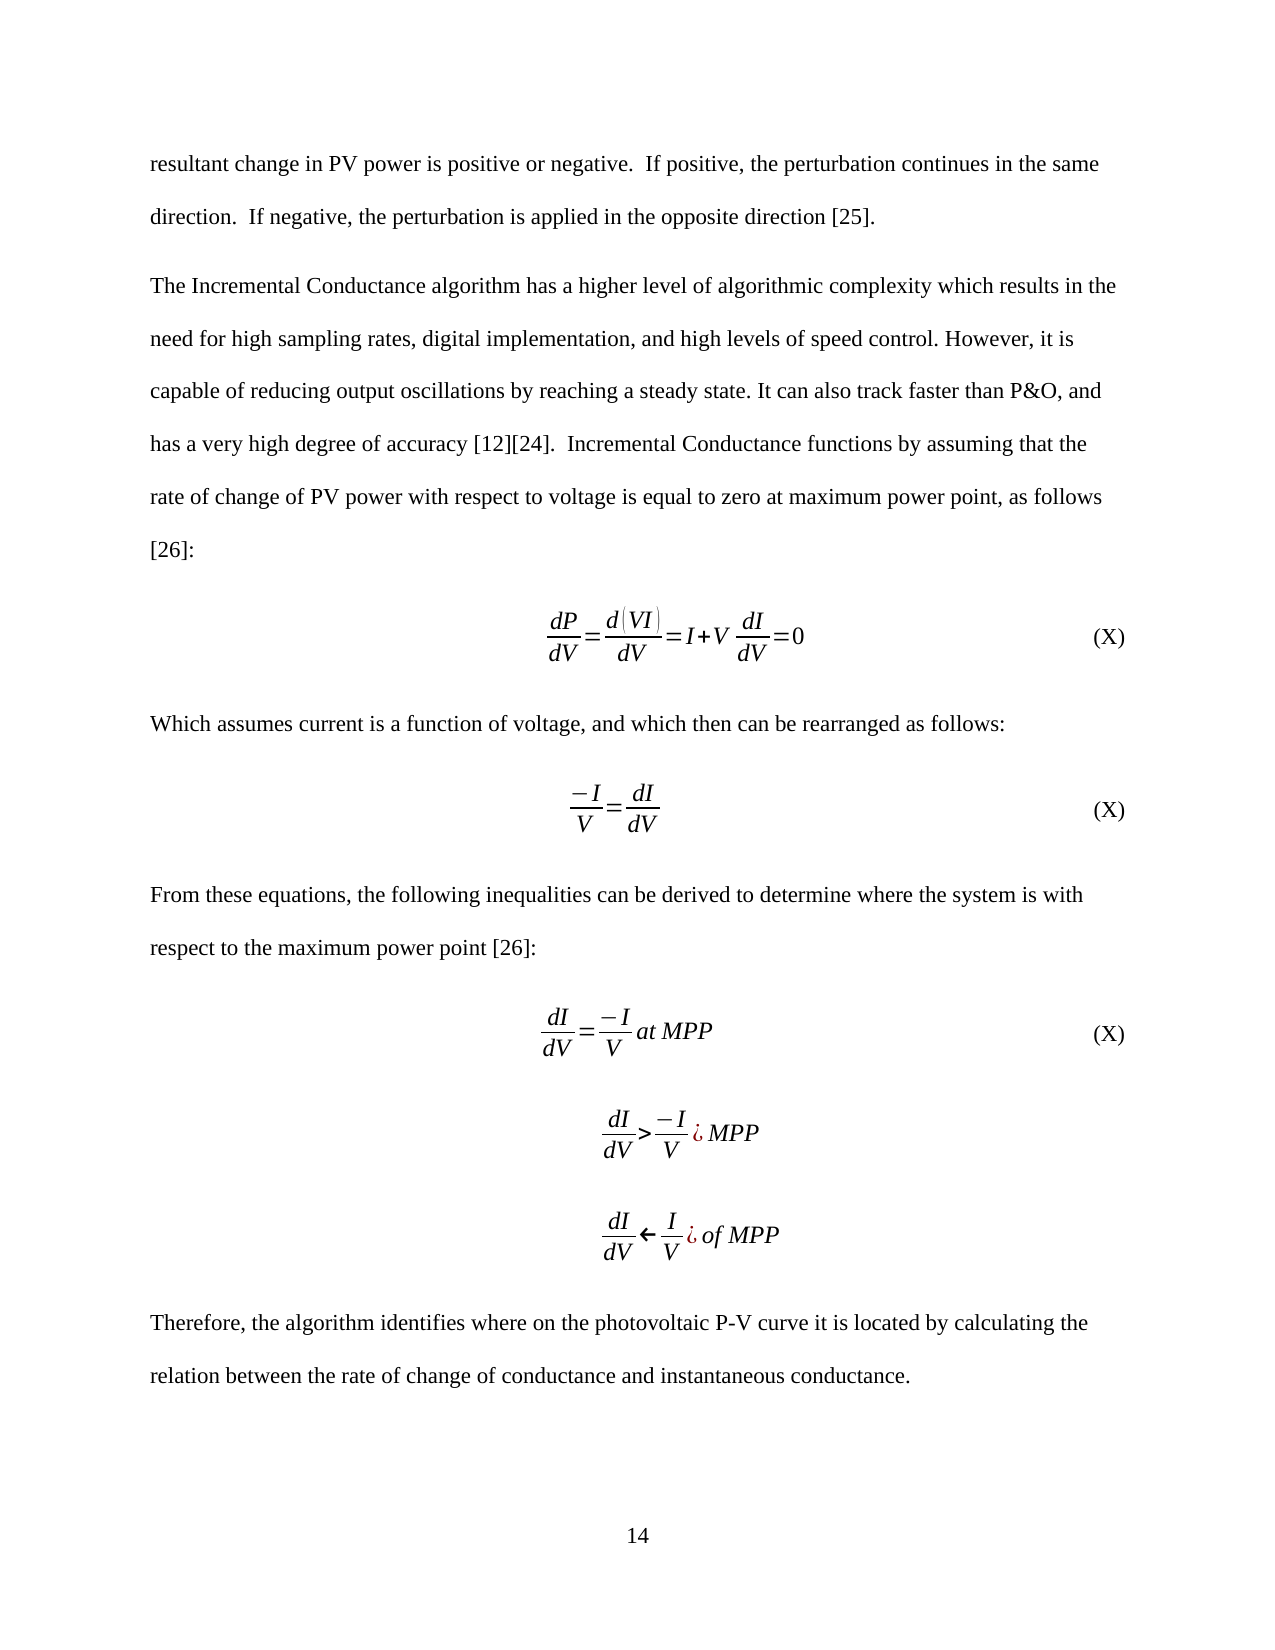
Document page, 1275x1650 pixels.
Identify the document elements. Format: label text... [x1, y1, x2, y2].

text Which assumes current is a function of voltage, and which then can be rearranged as follows: [150, 710, 1125, 736]
text The Incremental Conductance algorithm has a higher level of algorithmic complexity which results in the need for high sampling rates, digital implementation, and high levels of speed control. However, it is capable of reducing output oscillations by reaching a steady state. It can also track faster than P&O, and has a very high degree of accuracy [12][24]. Incremental Conductance functions by assuming that the rate of change of PV power with respect to voltage is equal to zero at maximum power point, as follows [26]: [150, 272, 1125, 562]
text From these equations, the following inequalities can be derived to determine where the system is with respect to the maximum power point [26]: [150, 881, 1125, 960]
text (X) [150, 779, 1125, 838]
text (X) [150, 605, 1125, 667]
text Therefore, the algorithm identifies where on the photovoltaic P-V curve it is located by calculating the relation between the rate of change of conductance and instantaneous conductance. [150, 1309, 1125, 1388]
text (X) [150, 1003, 1125, 1062]
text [150, 150, 1125, 229]
